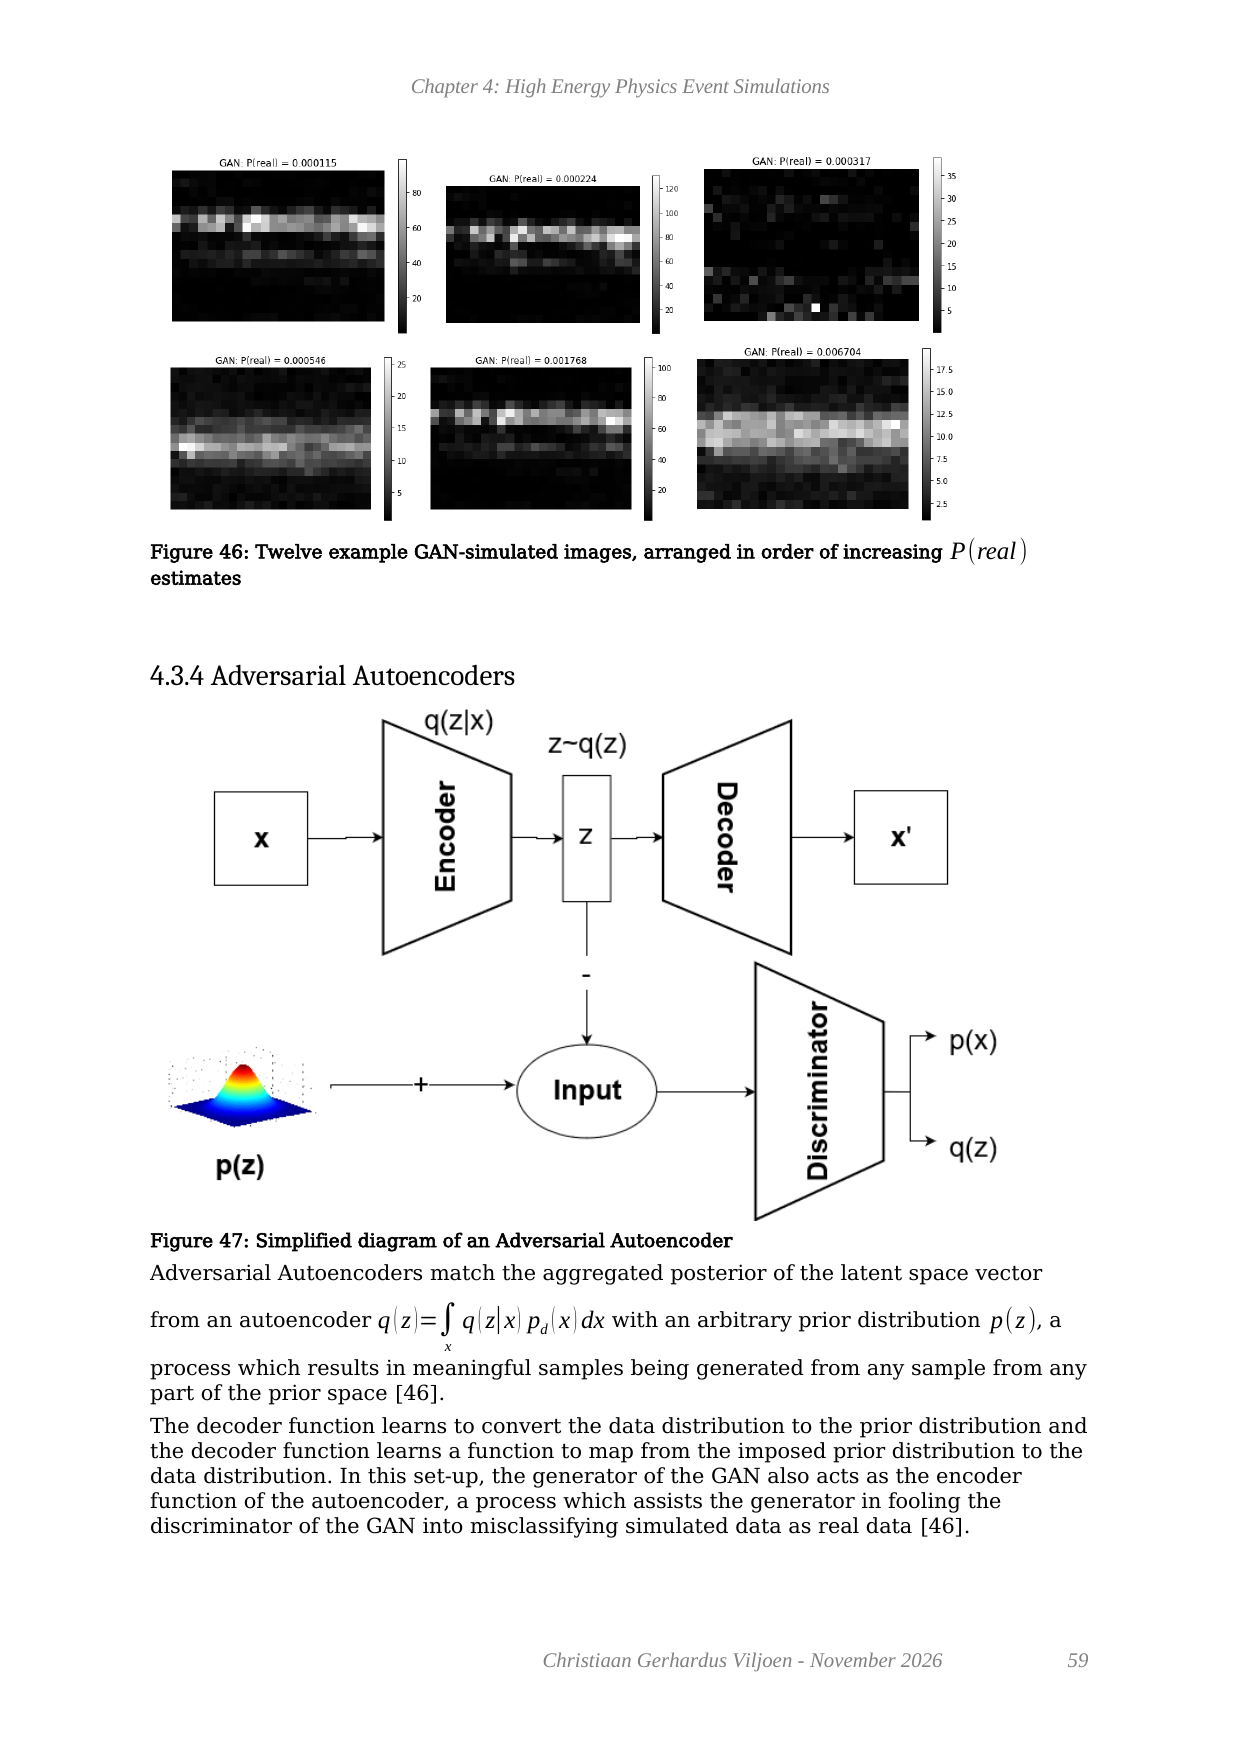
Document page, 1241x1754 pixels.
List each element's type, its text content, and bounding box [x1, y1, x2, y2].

picture [150, 150, 962, 528]
text The decoder function learns to convert the data distribution to the prior distribution and the decoder function learns a function to map from the imposed prior distribution to the data distribution. In this set-up, the generator of the GAN also acts as the encoder function of the autoencoder, a process which assists the generator in fooling the discriminator of the GAN into misclassifying simulated data as real data . [150, 1413, 1090, 1538]
text Adversarial Autoencoders match the aggregated posterior of the latent space vector from an autoencoder with an arbitrary prior distribution , a process which results in meaningful samples being generated from any sample from any part of the prior space . [150, 1259, 1090, 1405]
subtitle Adversarial Autoencoders [150, 659, 1090, 693]
text Figure 46: Twelve example GAN-simulated images, arranged in order of increasing estimates [150, 536, 1090, 588]
picture [150, 705, 1018, 1221]
text Figure 47: Simplified diagram of an Adversarial Autoencoder [150, 1228, 1090, 1251]
